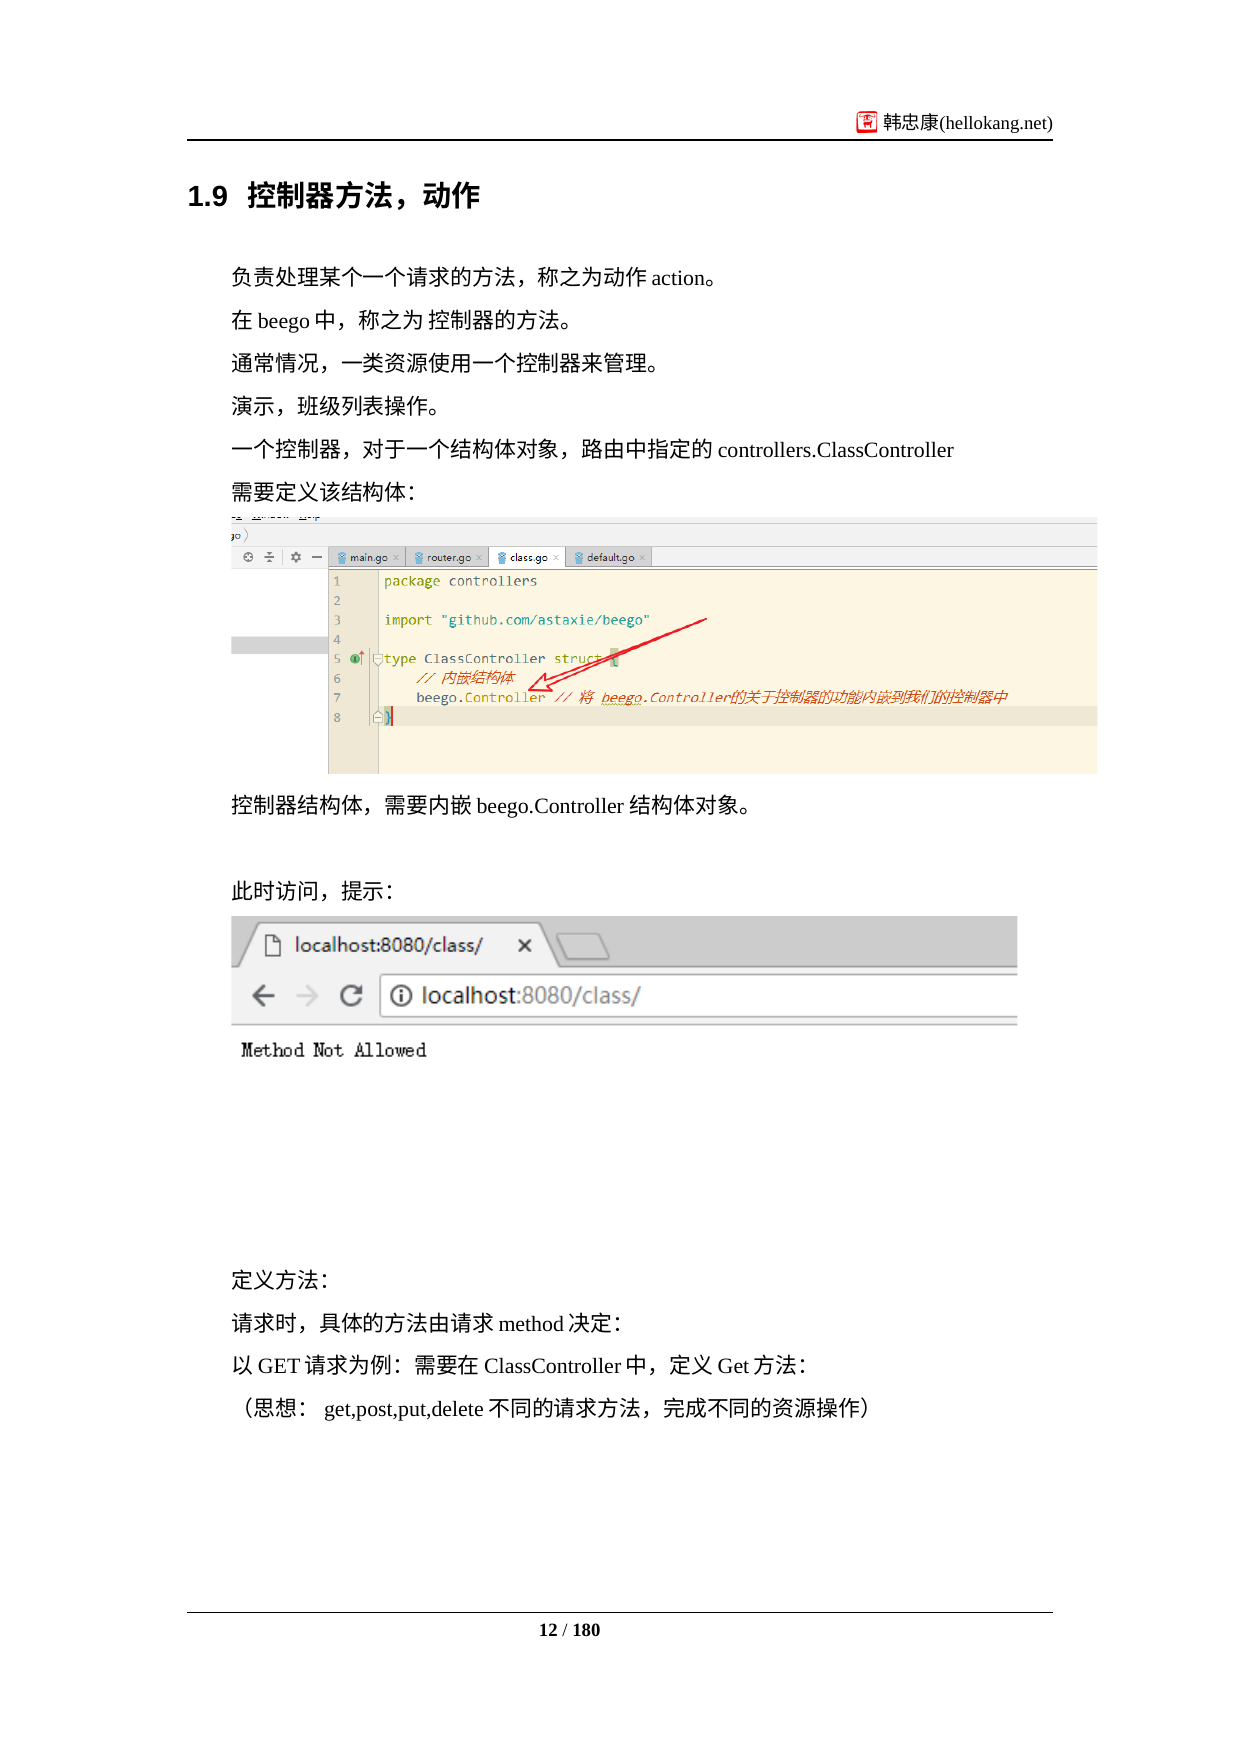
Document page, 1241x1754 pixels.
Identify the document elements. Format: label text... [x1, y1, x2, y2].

text 控制器结构体，需要内嵌beego.Controller 结构体对象。 [187, 788, 1053, 820]
text 通常情况，一类资源使用一个控制器来管理。 [187, 346, 1053, 378]
subtitle 控制器方法，动作 [187, 161, 1053, 226]
text 在beego中，称之为 控制器的方法。 [187, 303, 1053, 335]
text 定义方法： [187, 1262, 1053, 1295]
text 此时访问，提示： [187, 873, 1053, 906]
text 演示，班级列表操作。 [187, 388, 1053, 421]
text 一个控制器，对于一个结构体对象，路由中指定的 controllers.ClassController [187, 431, 1053, 464]
text 请求时，具体的方法由请求method决定： [187, 1305, 1053, 1338]
picture [231, 916, 1018, 1198]
picture [231, 517, 1098, 774]
text 以GET请求为例：需要在ClassController中，定义Get方法： [187, 1348, 1053, 1381]
text 需要定义该结构体： [187, 474, 1053, 507]
text （思想： get,post,put,delete不同的请求方法，完成不同的资源操作） [187, 1391, 1053, 1423]
picture [856, 111, 878, 133]
text 负责处理某个一个请求的方法，称之为动作action。 [187, 260, 1053, 292]
